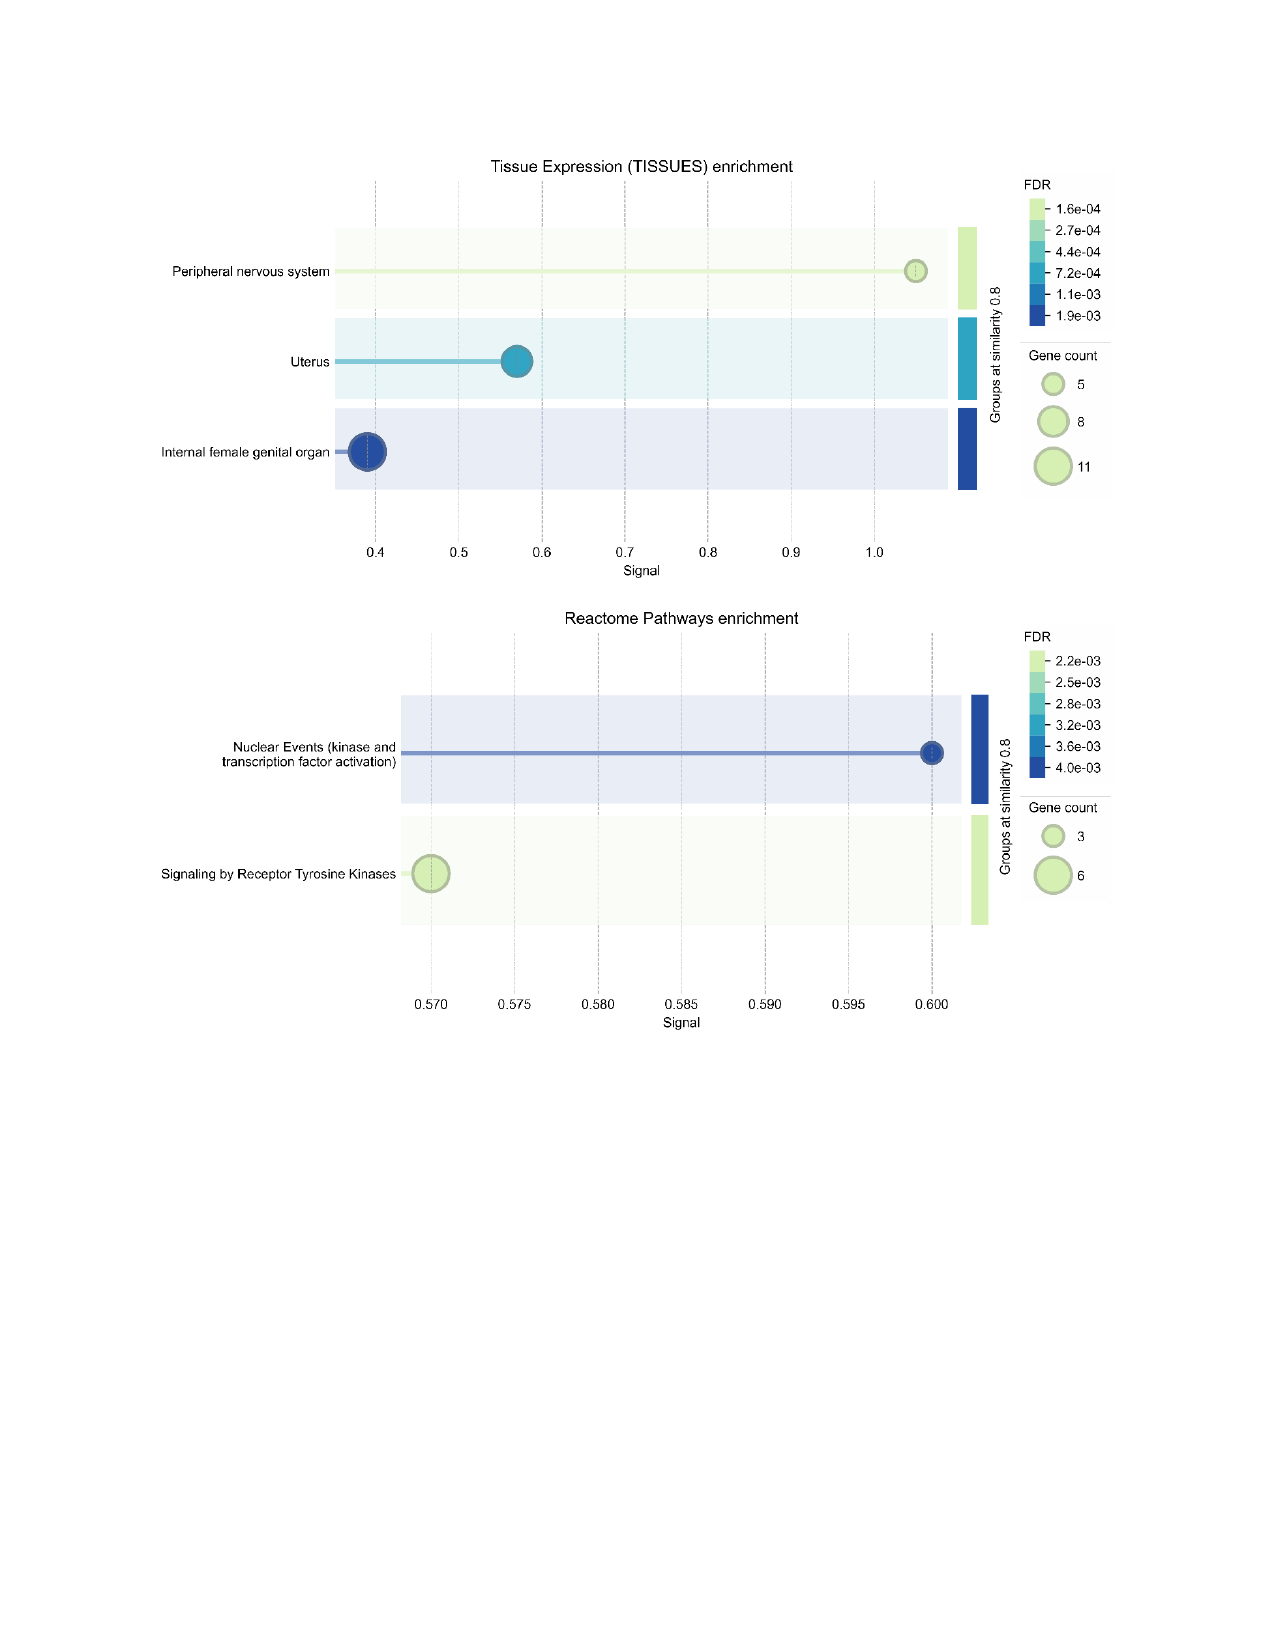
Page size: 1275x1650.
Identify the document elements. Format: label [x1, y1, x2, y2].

picture [150, 602, 1125, 1049]
picture [150, 150, 1125, 597]
